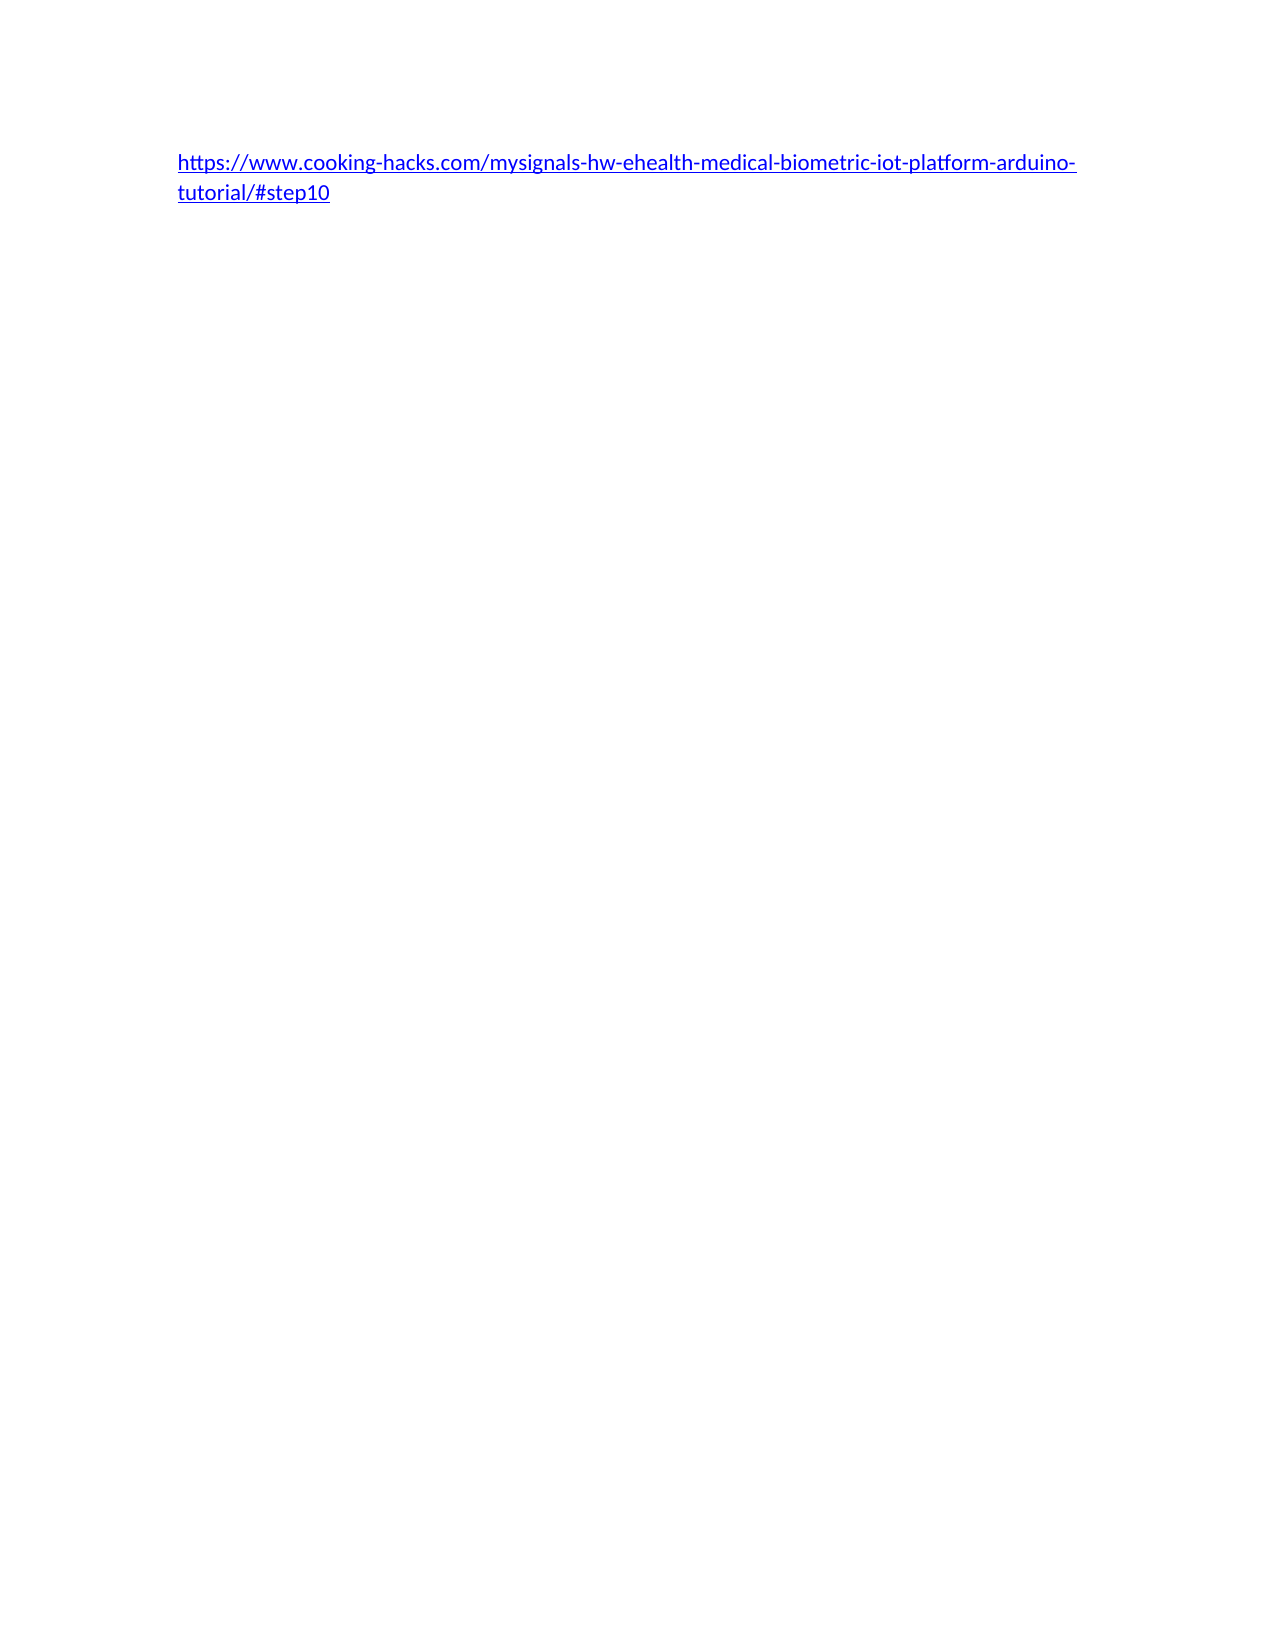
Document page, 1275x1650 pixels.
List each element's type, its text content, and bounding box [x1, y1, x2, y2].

text https://www.cooking-hacks.com/mysignals-hw-ehealth-medical-biometric-iot-platform-arduino-tutorial/#step10 [177, 148, 1098, 206]
